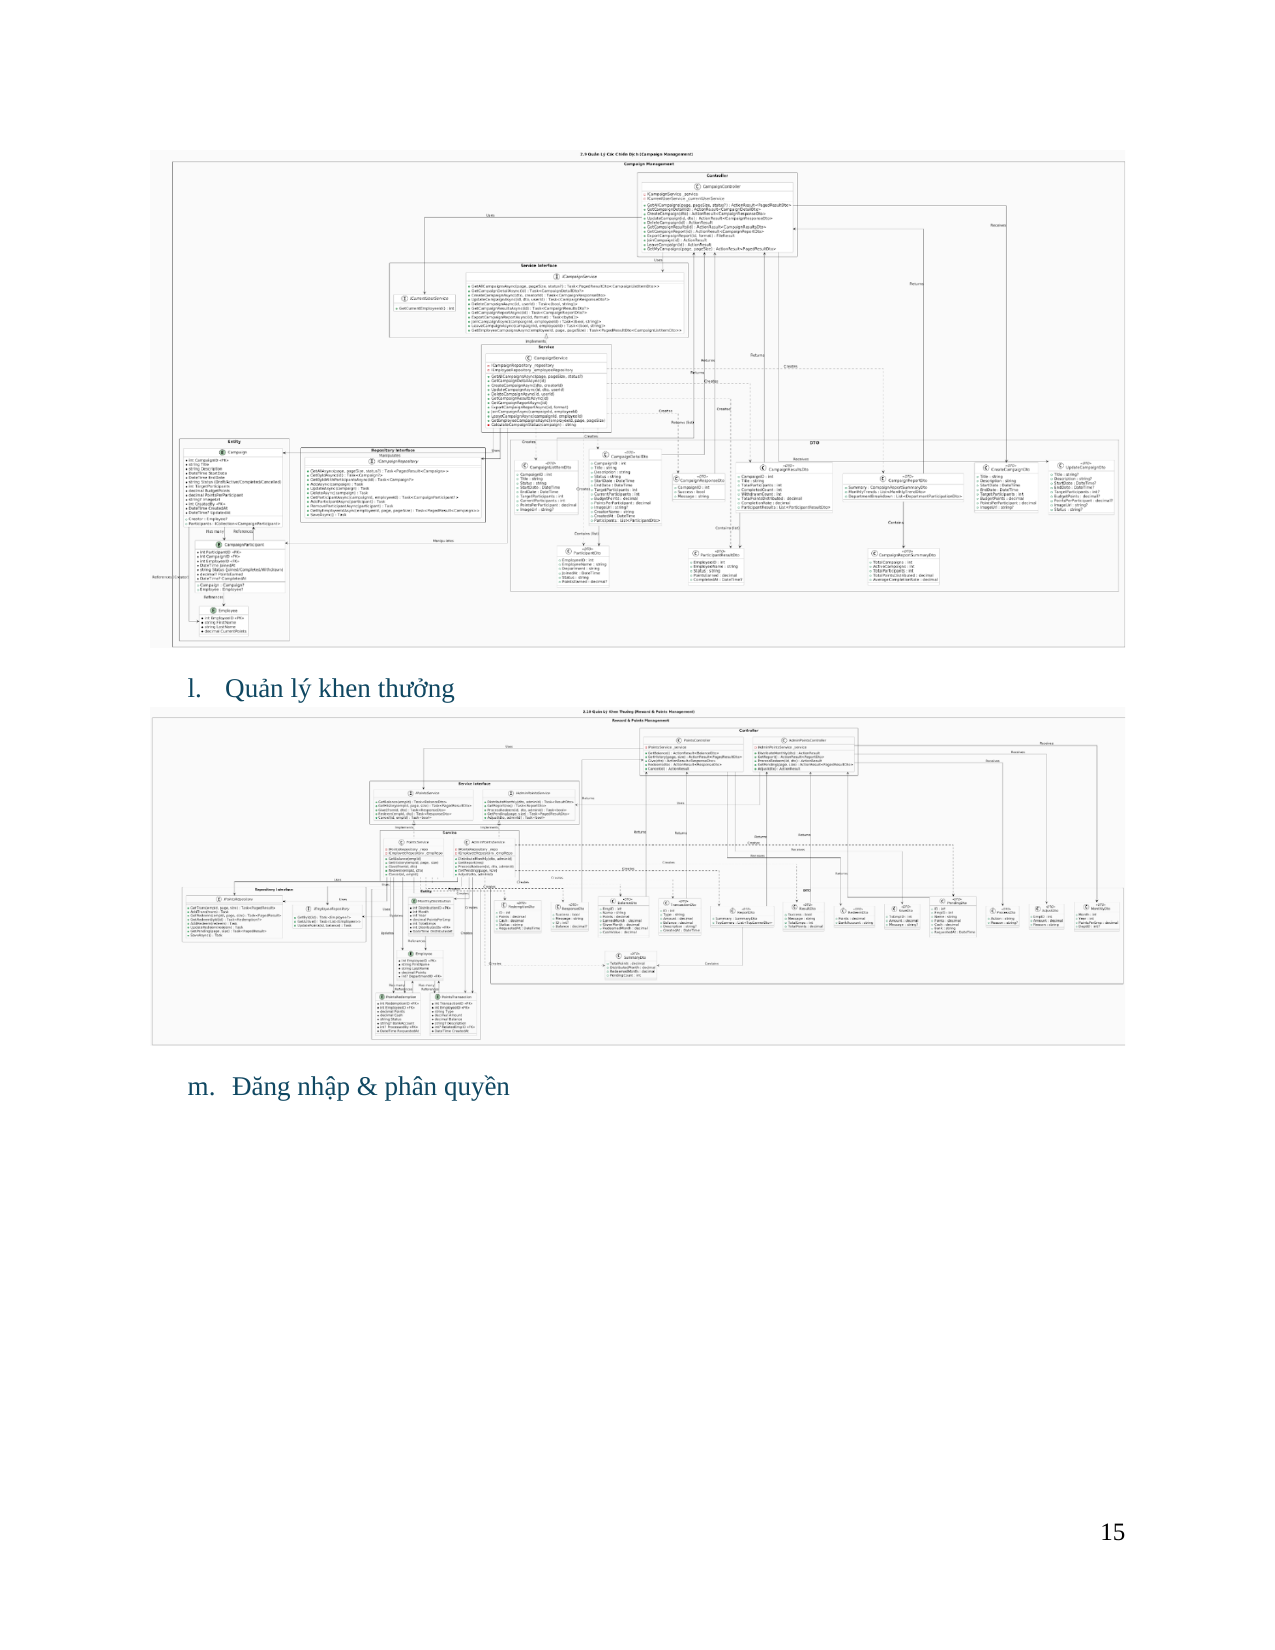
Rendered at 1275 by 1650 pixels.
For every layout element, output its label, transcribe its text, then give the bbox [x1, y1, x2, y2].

subtitle Đăng nhập & phân quyền [187, 1070, 1125, 1101]
picture [150, 150, 1125, 648]
subtitle Quản lý khen thưởng [187, 672, 1125, 704]
picture [150, 707, 1125, 1046]
